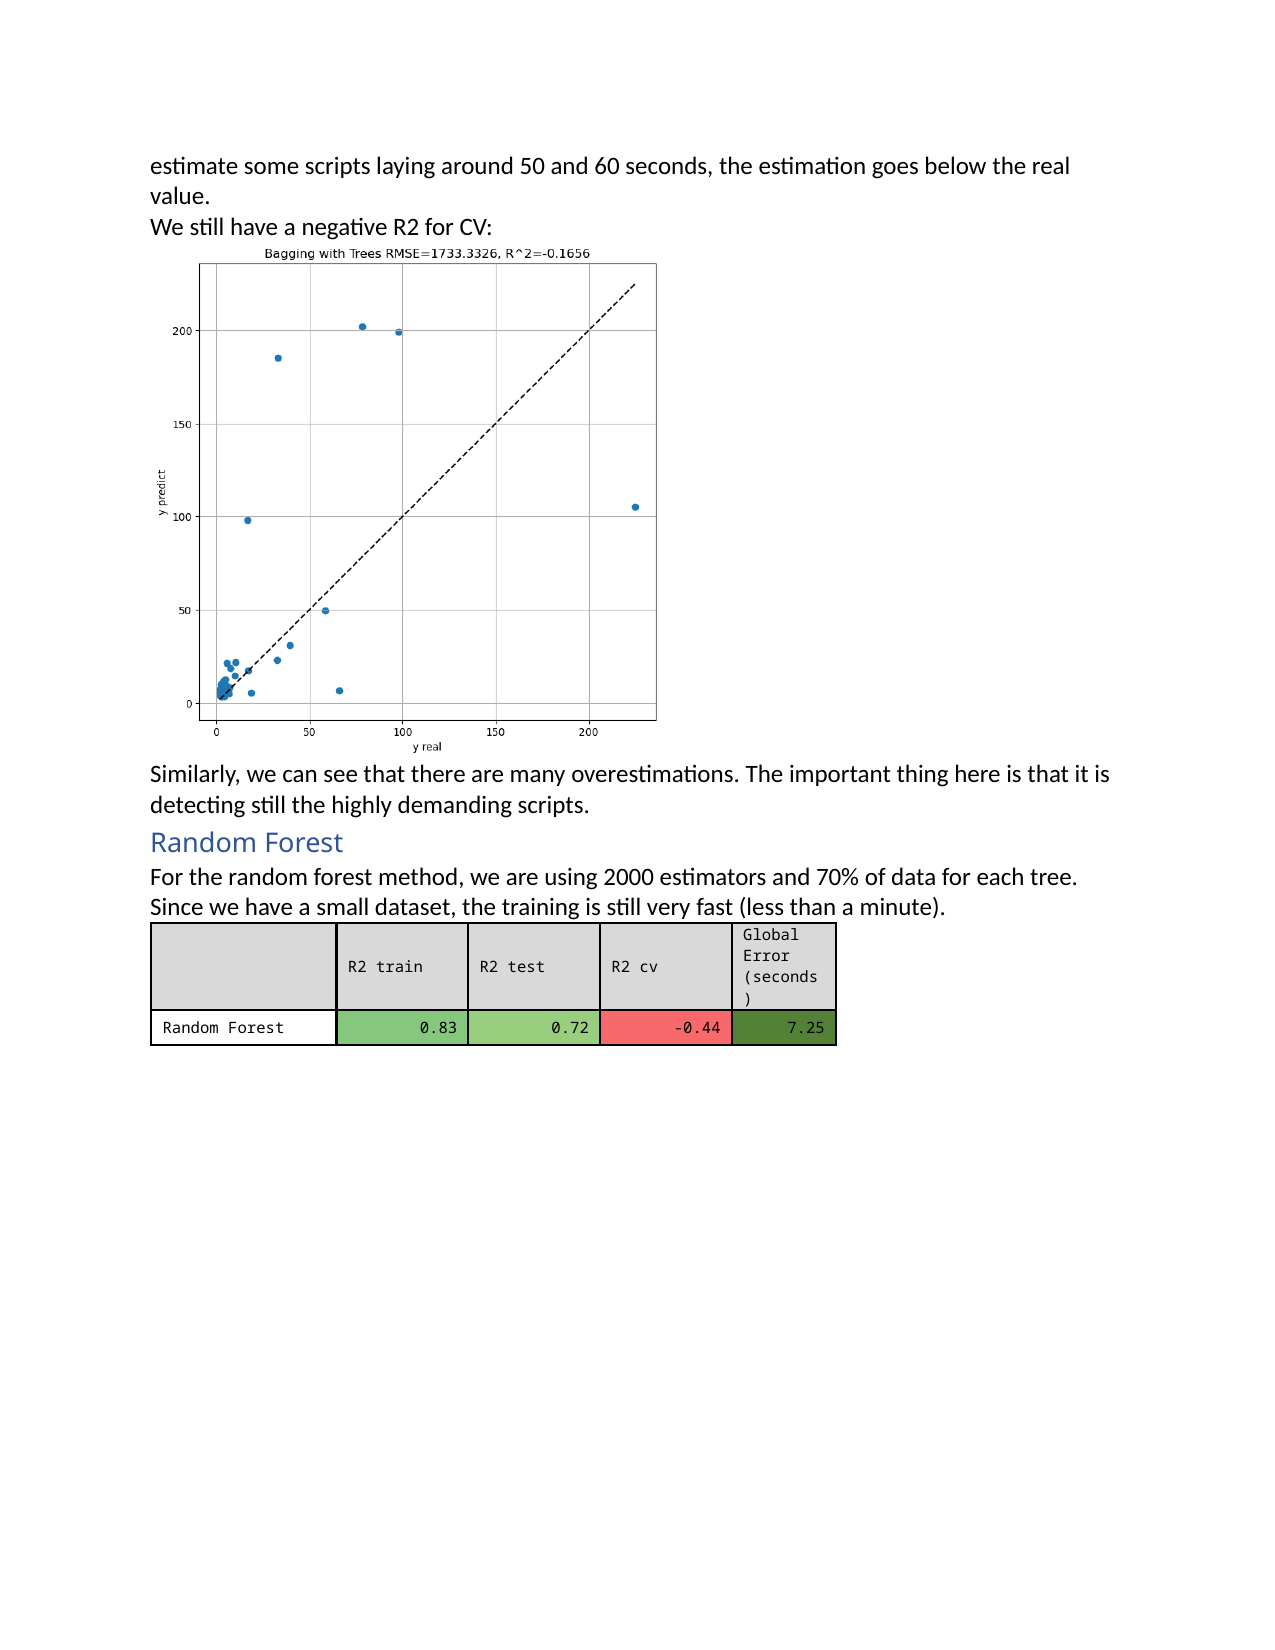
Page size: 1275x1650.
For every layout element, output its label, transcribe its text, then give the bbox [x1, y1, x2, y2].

table_header R2 cv [601, 924, 731, 1009]
text Similarly, we can see that there are many overestimations. The important thing here is that it is detecting still the highly demanding scripts. [150, 758, 1125, 819]
table_cell 7.25 [733, 1011, 835, 1044]
table_cell 0.83 [338, 1011, 467, 1044]
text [150, 150, 1125, 211]
table_cell 0.72 [469, 1011, 599, 1044]
subtitle Random Forest [150, 824, 1125, 861]
table_cell Random Forest [152, 1011, 335, 1044]
table_header [152, 924, 335, 1009]
picture [150, 241, 662, 759]
text We still have a negative R2 for CV: [150, 211, 1125, 242]
text For the random forest method, we are using 2000 estimators and 70% of data for each tree. Since we have a small dataset, the training is still very fast (less than a minute). [150, 861, 1125, 922]
table_cell -0.44 [601, 1011, 731, 1044]
table_header R2 train [338, 924, 467, 1009]
table_header R2 test [469, 924, 599, 1009]
table_header Global Error (seconds) [733, 924, 835, 1009]
